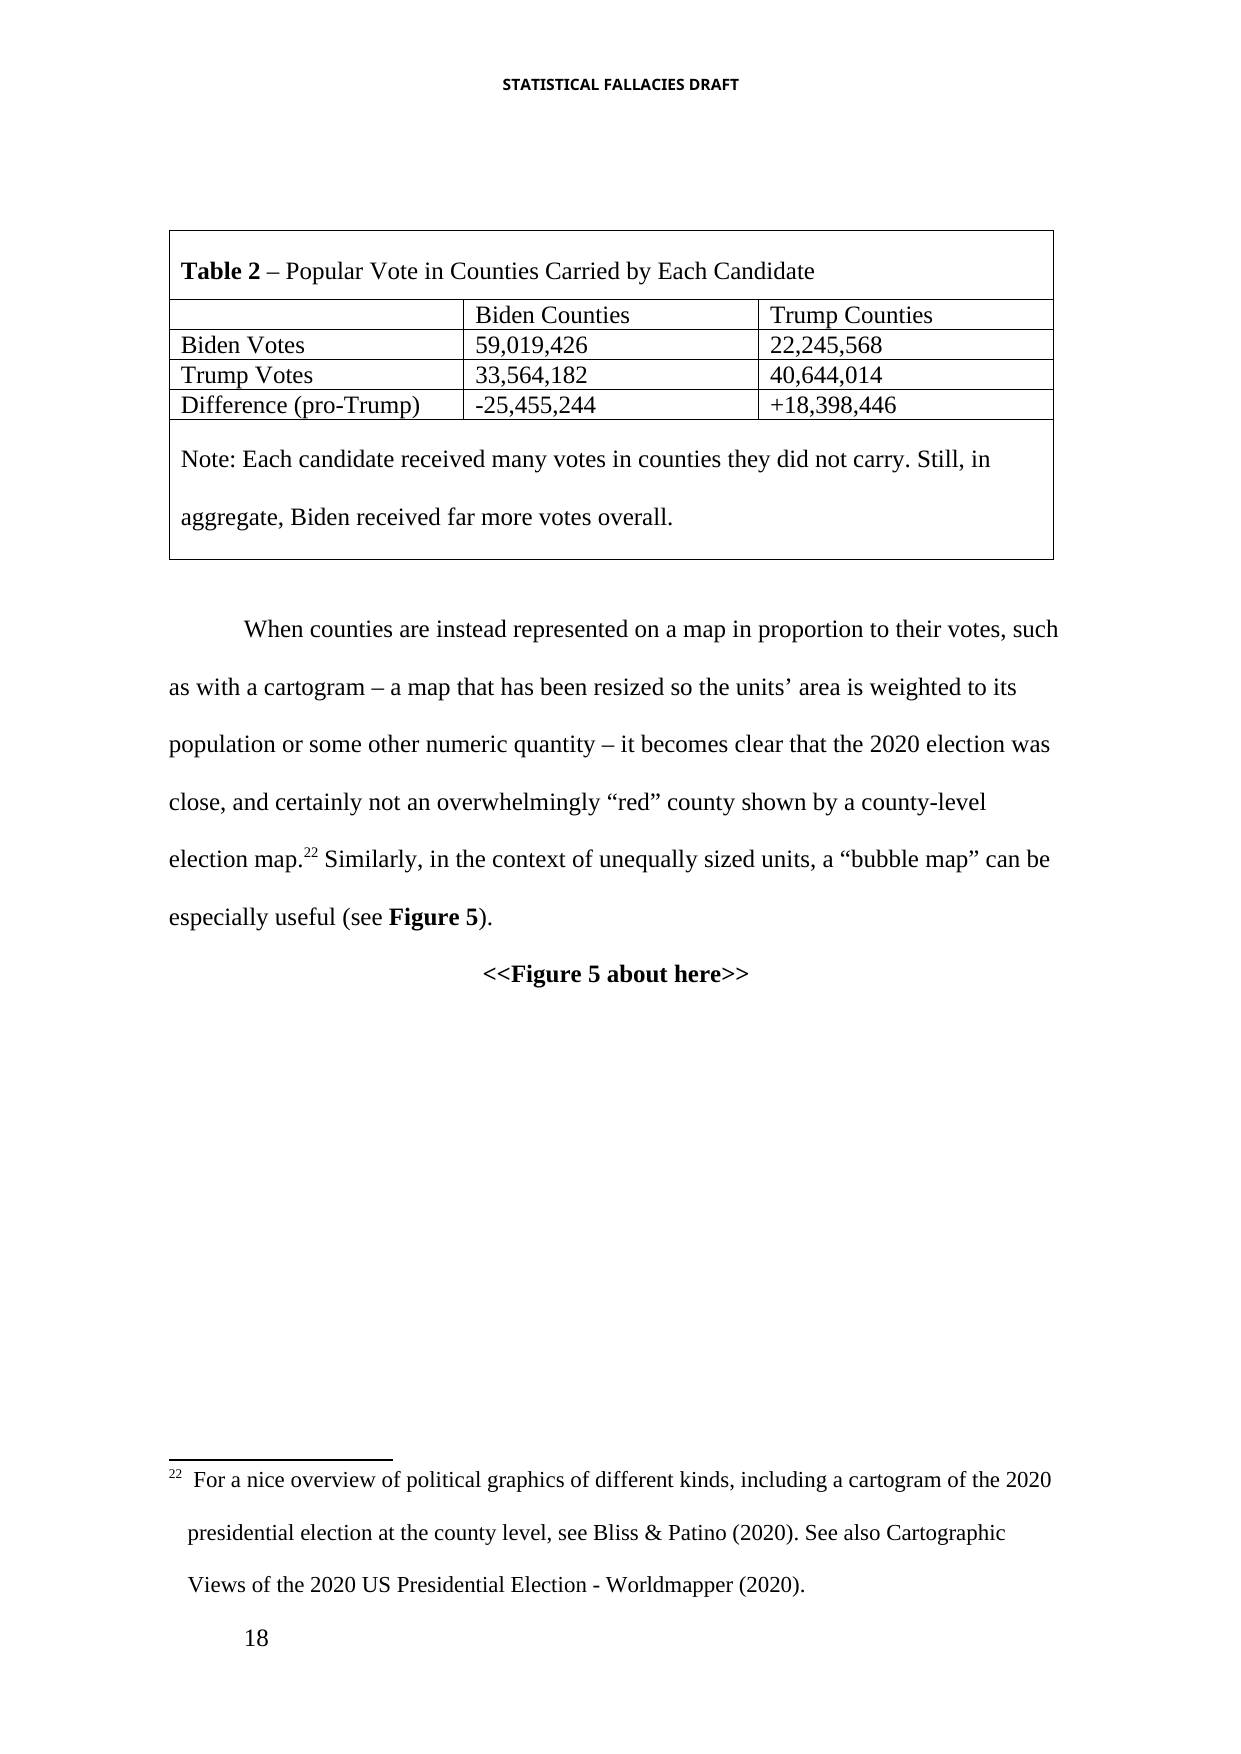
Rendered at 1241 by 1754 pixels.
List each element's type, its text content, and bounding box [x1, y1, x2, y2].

table_cell 22,245,568 [759, 330, 1053, 359]
table_cell [170, 300, 463, 329]
table_cell Note: Each candidate received many votes in counties they did not carry. Still, in aggregate, Biden received far more votes overall. [170, 420, 1053, 559]
table_cell Trump Votes [170, 360, 463, 389]
table_cell +18,398,446 [759, 390, 1053, 418]
table_cell Difference (pro-Trump) [170, 390, 463, 418]
table_cell -25,455,244 [464, 390, 758, 418]
table_header Table 2 – Popular Vote in Counties Carried by Each Candidate [170, 231, 1053, 299]
table_cell Biden Votes [170, 330, 463, 359]
text <<Figure 5 about here>> [169, 959, 1063, 988]
table_cell 40,644,014 [759, 360, 1053, 389]
table_cell Biden Counties [464, 300, 758, 329]
table_cell Trump Counties [759, 300, 1053, 329]
table_cell 59,019,426 [464, 330, 758, 359]
text When counties are instead represented on a map in proportion to their votes, such as with a cartogram – a map that has been resized so the units’ area is weighted to its population or some other numeric quantity – it becomes clear that the 2020 election was close, and certainly not an overwhelmingly “red” county shown by a county-level election map. Similarly, in the context of unequally sized units, a “bubble map” can be especially useful (see Figure 5). [169, 614, 1063, 930]
table_cell 33,564,182 [464, 360, 758, 389]
